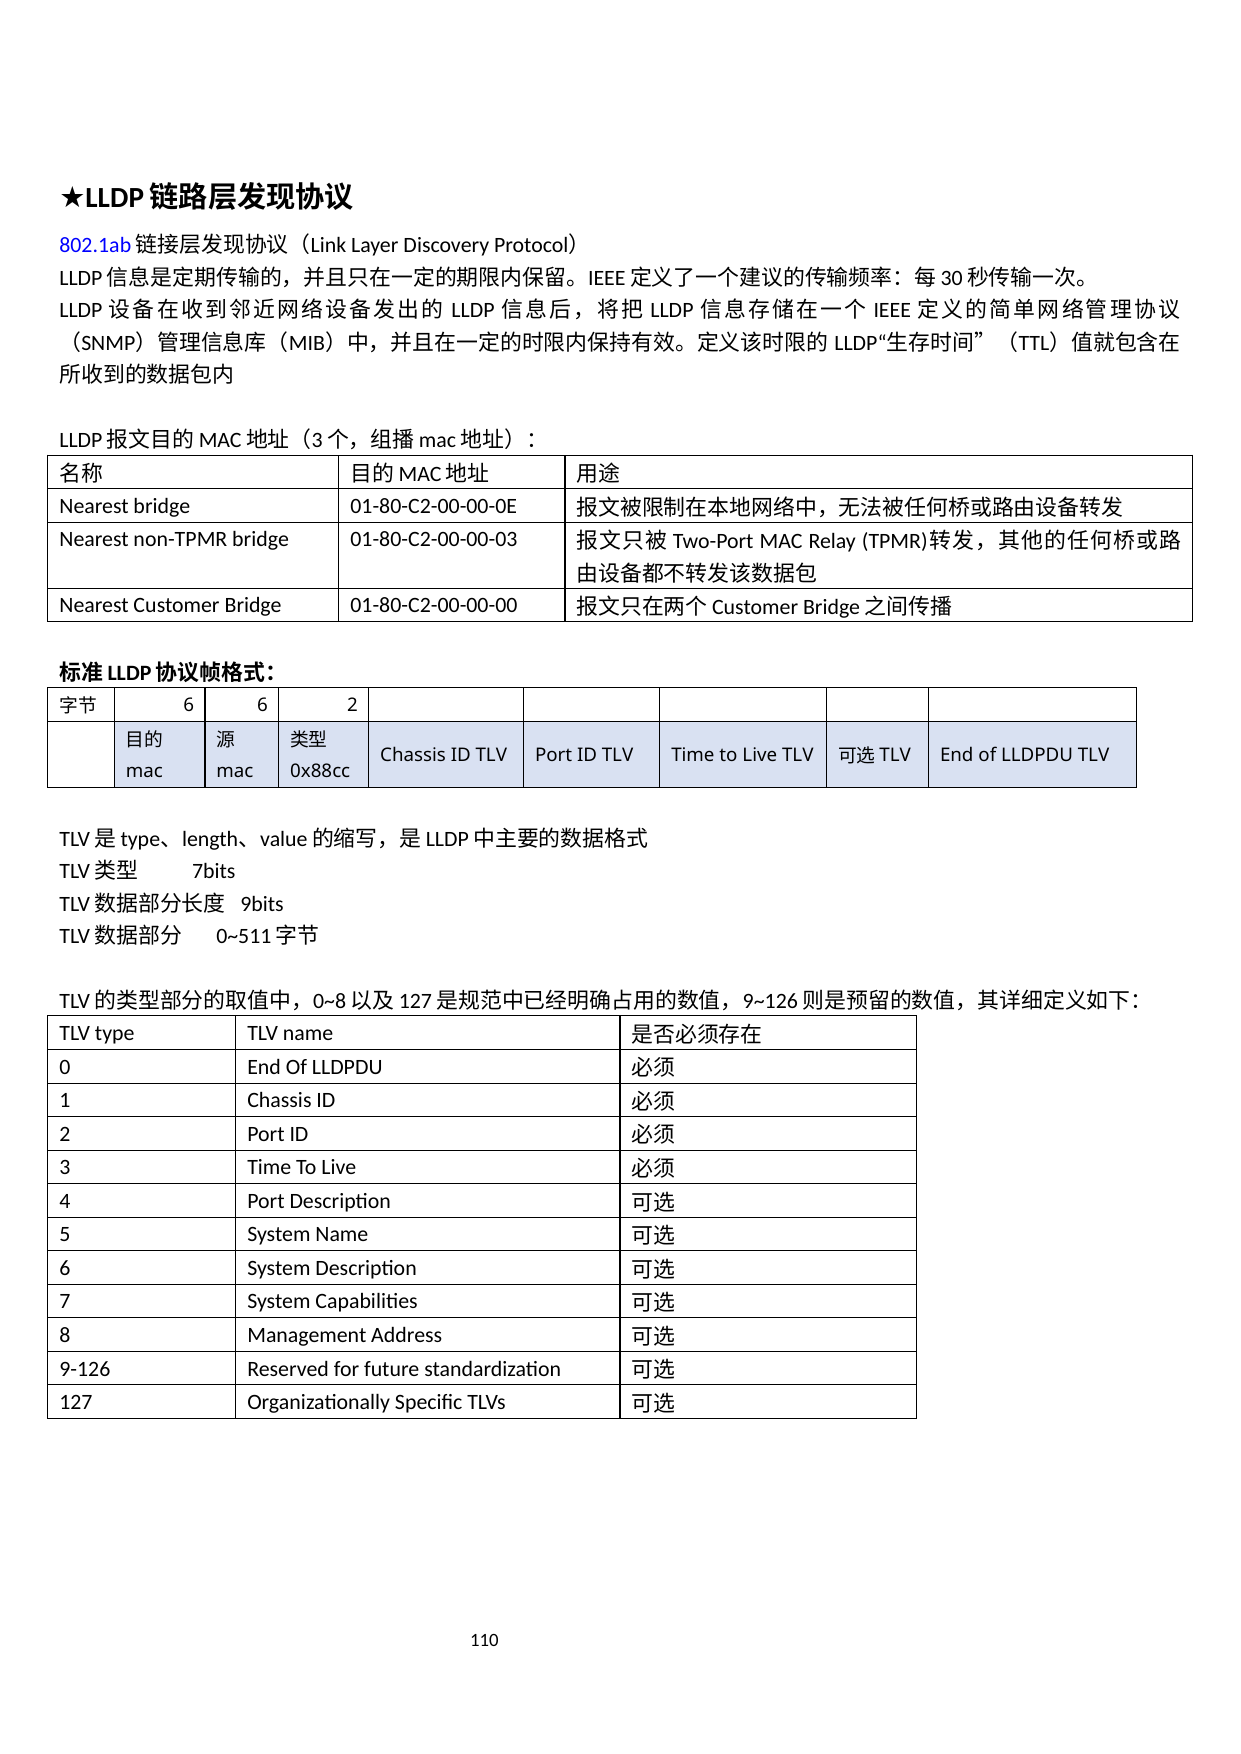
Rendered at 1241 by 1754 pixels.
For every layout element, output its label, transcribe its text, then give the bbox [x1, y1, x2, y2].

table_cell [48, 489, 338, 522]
text TLV数据部分 0~511字节 [59, 918, 1181, 950]
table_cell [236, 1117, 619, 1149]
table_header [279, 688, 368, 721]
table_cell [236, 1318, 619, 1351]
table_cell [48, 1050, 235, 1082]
text LLDP信息是定期传输的，并且只在一定的期限内保留。IEEE定义了一个建议的传输频率：每30秒传输一次。 [59, 259, 1181, 292]
text TLV是type、length、value的缩写，是LLDP中主要的数据格式 [59, 820, 1181, 853]
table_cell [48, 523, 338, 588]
text TLV数据部分长度 9bits [59, 885, 1181, 918]
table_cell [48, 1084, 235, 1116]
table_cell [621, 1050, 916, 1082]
text LLDP设备在收到邻近网络设备发出的LLDP信息后，将把LLDP信息存储在一个IEEE定义的简单网络管理协议（SNMP）管理信息库（MIB）中，并且在一定的时限内保持有效。定义该时限的LLDP“生存时间”（TTL）值就包含在所收到的数据包内 [59, 292, 1181, 389]
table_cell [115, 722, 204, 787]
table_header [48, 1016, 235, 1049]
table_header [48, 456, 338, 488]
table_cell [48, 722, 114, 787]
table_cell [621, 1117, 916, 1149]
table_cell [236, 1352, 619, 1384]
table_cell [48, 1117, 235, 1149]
text TLV的类型部分的取值中，0~8以及127是规范中已经明确占用的数值，9~126则是预留的数值，其详细定义如下： [59, 983, 1181, 1015]
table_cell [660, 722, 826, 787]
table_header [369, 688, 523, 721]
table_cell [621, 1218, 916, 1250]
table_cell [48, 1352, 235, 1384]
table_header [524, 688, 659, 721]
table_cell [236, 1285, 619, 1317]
text ★LLDP链路层发现协议 [59, 162, 1181, 227]
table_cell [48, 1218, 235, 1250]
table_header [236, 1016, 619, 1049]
text 标准LLDP协议帧格式： [59, 655, 1181, 687]
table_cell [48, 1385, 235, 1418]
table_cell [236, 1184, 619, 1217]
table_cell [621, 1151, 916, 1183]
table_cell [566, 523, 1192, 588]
text TLV类型 7bits [59, 853, 1181, 885]
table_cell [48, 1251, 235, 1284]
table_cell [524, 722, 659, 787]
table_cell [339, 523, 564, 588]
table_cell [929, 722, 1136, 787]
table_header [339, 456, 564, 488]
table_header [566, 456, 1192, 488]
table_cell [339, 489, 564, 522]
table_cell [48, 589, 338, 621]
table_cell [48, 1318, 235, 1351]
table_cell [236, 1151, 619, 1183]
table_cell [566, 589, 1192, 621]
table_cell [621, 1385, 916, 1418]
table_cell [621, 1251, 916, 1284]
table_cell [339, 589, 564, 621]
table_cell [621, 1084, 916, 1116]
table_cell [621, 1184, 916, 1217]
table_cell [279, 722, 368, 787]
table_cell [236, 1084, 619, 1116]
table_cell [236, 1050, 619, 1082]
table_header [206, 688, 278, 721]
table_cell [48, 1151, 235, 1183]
text 802.1ab链接层发现协议（Link Layer Discovery Protocol） [59, 227, 1181, 259]
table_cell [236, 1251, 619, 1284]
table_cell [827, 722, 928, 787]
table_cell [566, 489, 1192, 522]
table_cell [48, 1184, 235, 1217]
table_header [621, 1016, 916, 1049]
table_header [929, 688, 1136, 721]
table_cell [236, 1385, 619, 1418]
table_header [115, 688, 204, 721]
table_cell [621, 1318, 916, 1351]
text LLDP报文目的MAC地址（3个，组播mac地址）： [59, 422, 1181, 454]
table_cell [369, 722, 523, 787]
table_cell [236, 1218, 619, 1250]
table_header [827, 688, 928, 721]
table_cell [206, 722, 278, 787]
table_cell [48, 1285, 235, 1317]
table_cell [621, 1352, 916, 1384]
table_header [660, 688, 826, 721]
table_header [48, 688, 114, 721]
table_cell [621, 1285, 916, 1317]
